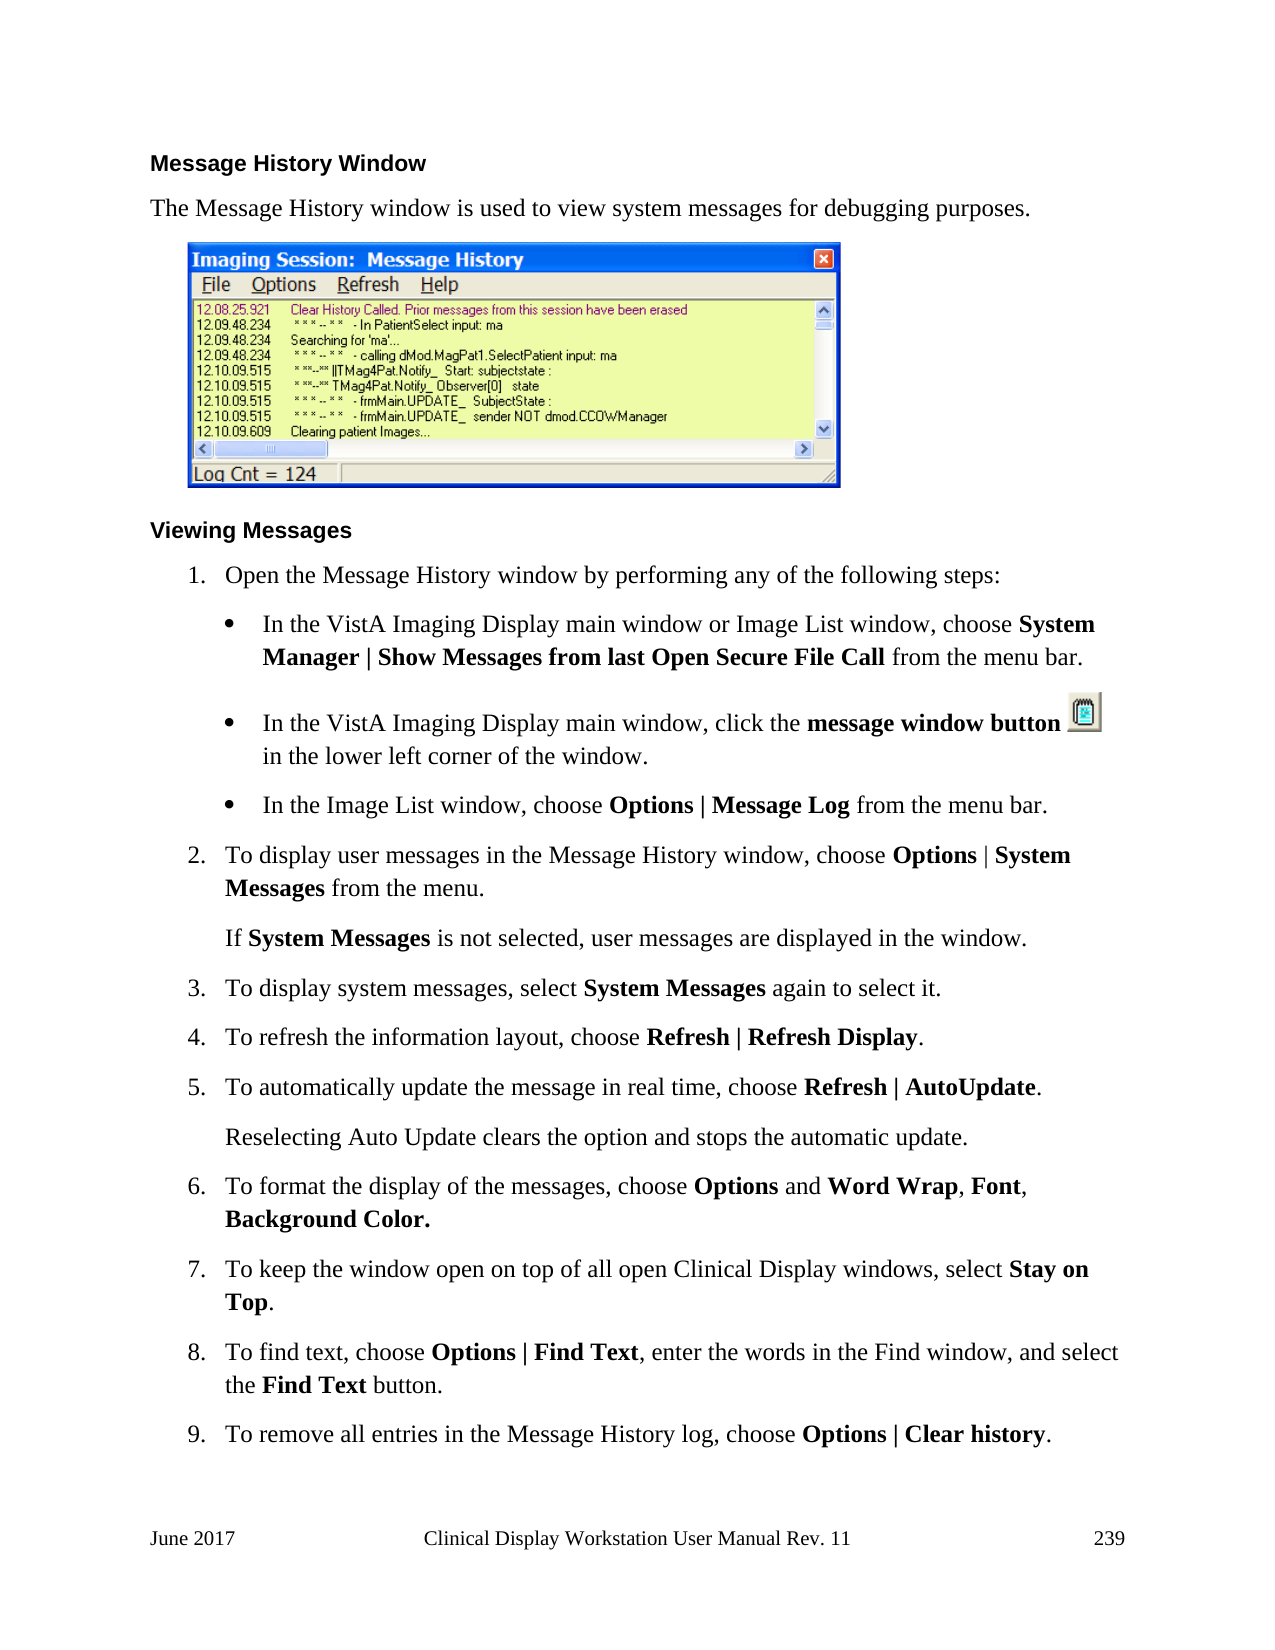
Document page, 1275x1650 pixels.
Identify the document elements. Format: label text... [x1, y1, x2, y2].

text Reselecting Auto Update clears the option and stops the automatic update. [225, 1122, 1125, 1150]
text If System Messages is not selected, user messages are displayed in the window. [225, 923, 1125, 952]
list To keep the window open on top of all open Clinical Display windows, select Stay on Top. [187, 1254, 1125, 1316]
list To automatically update the message in real time, choose Refresh | AutoUpdate. [187, 1072, 1125, 1101]
list To display system messages, select System Messages again to select it. [187, 973, 1125, 1001]
subtitle Message History Window [150, 150, 1125, 176]
list To display user messages in the Message History window, choose Options | System Messages from the menu. [187, 840, 1125, 902]
subtitle Viewing Messages [150, 517, 1125, 543]
list To format the display of the messages, choose Options and Word Wrap, Font, Background Color. [187, 1171, 1125, 1233]
text The Message History window is used to view system messages for debugging purposes. [150, 193, 1125, 221]
list In the VistA Imaging Display main window or Image List window, choose System Manager | Show Messages from last Open Secure File Call from the menu bar. [225, 609, 1125, 671]
list To refresh the information layout, choose Refresh | Refresh Display. [187, 1022, 1125, 1051]
list In the Image List window, choose Options | Message Log from the menu bar. [225, 791, 1125, 819]
list To remove all entries in the Message History log, choose Options | Clear history. [187, 1419, 1125, 1448]
list Open the Message History window by performing any of the following steps: [187, 560, 1125, 588]
list In the VistA Imaging Display main window, click the message window button in the lower left corner of the window. [225, 692, 1125, 769]
list To find text, choose Options | Find Text, enter the words in the Find window, and select the Find Text button. [187, 1337, 1125, 1398]
picture [1067, 692, 1102, 732]
